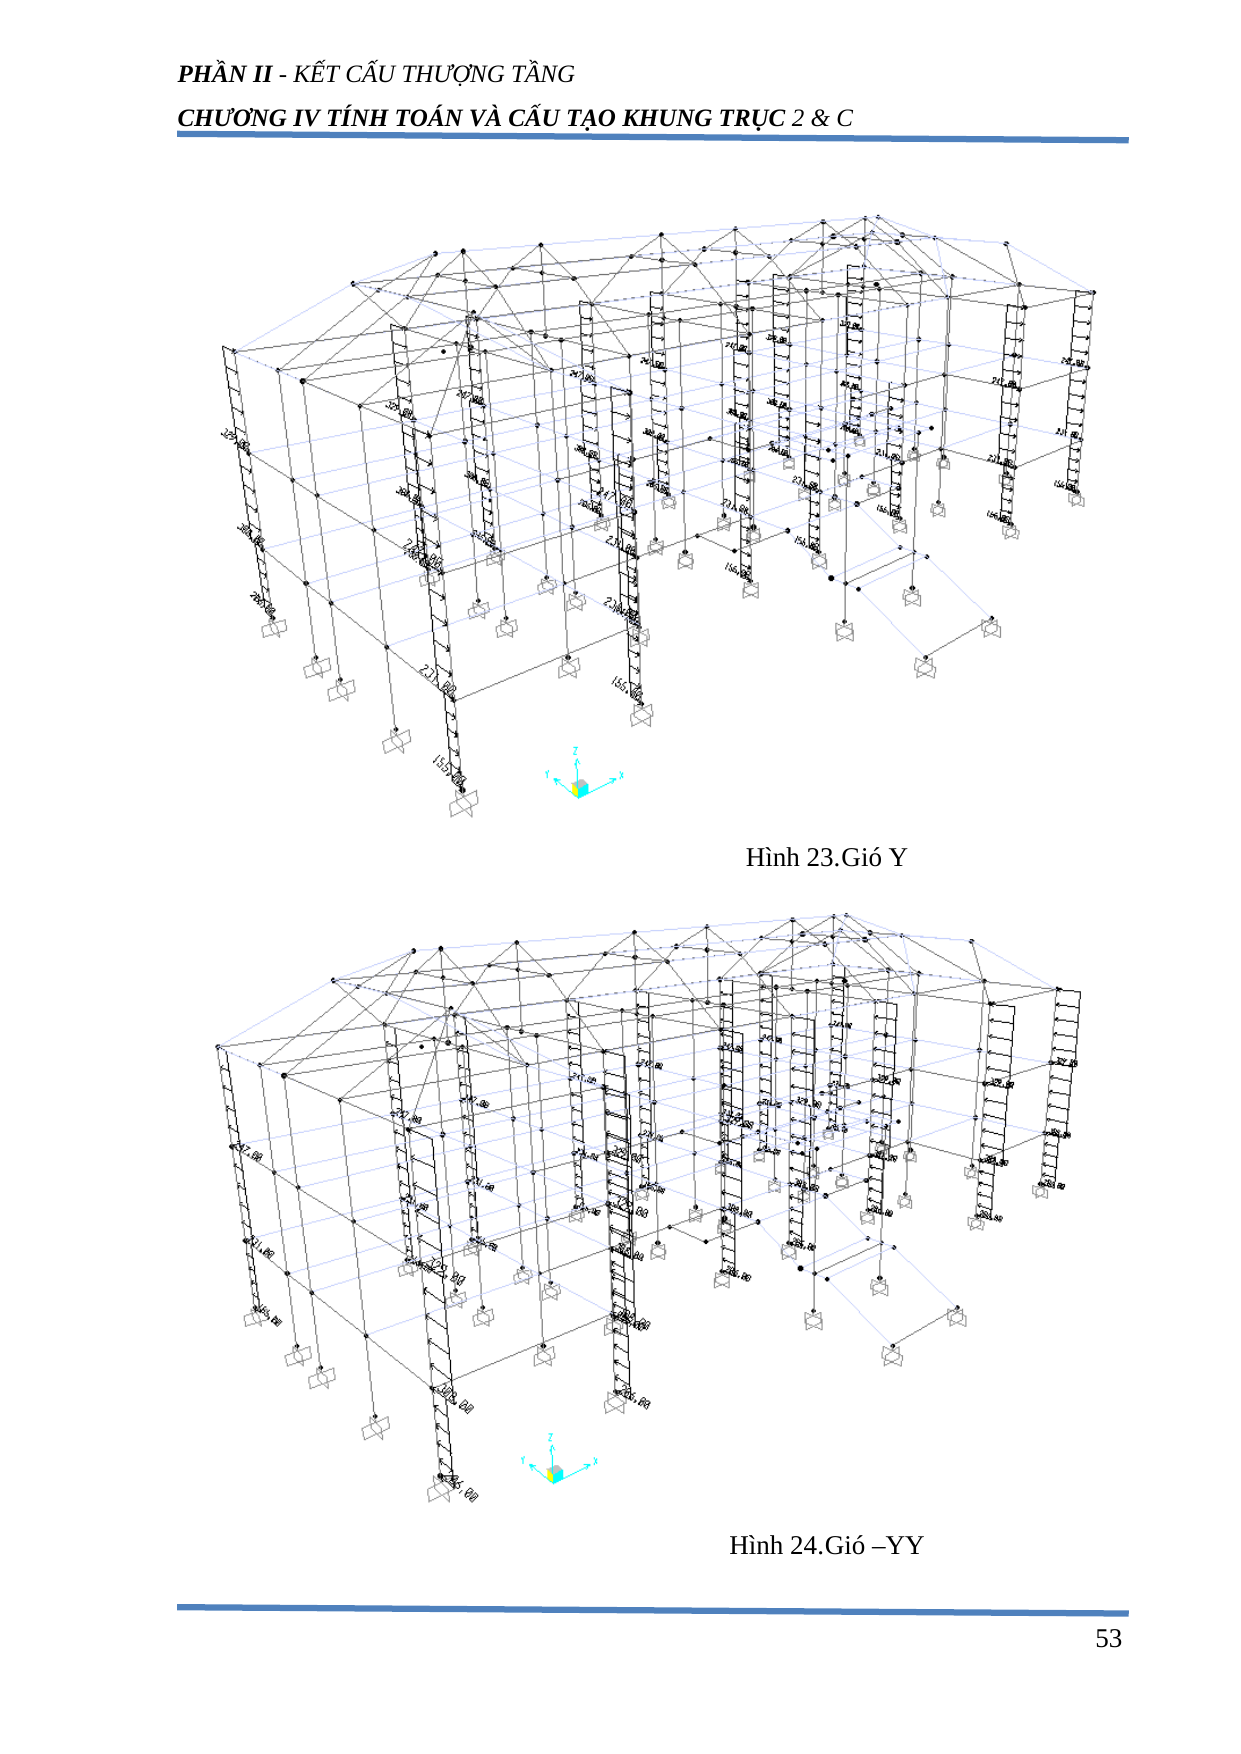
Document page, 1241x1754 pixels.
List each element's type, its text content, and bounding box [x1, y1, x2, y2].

picture [177, 179, 1124, 835]
list Gió –YY [532, 1529, 1122, 1560]
list Gió Y [532, 841, 1122, 872]
picture [177, 887, 1124, 1523]
